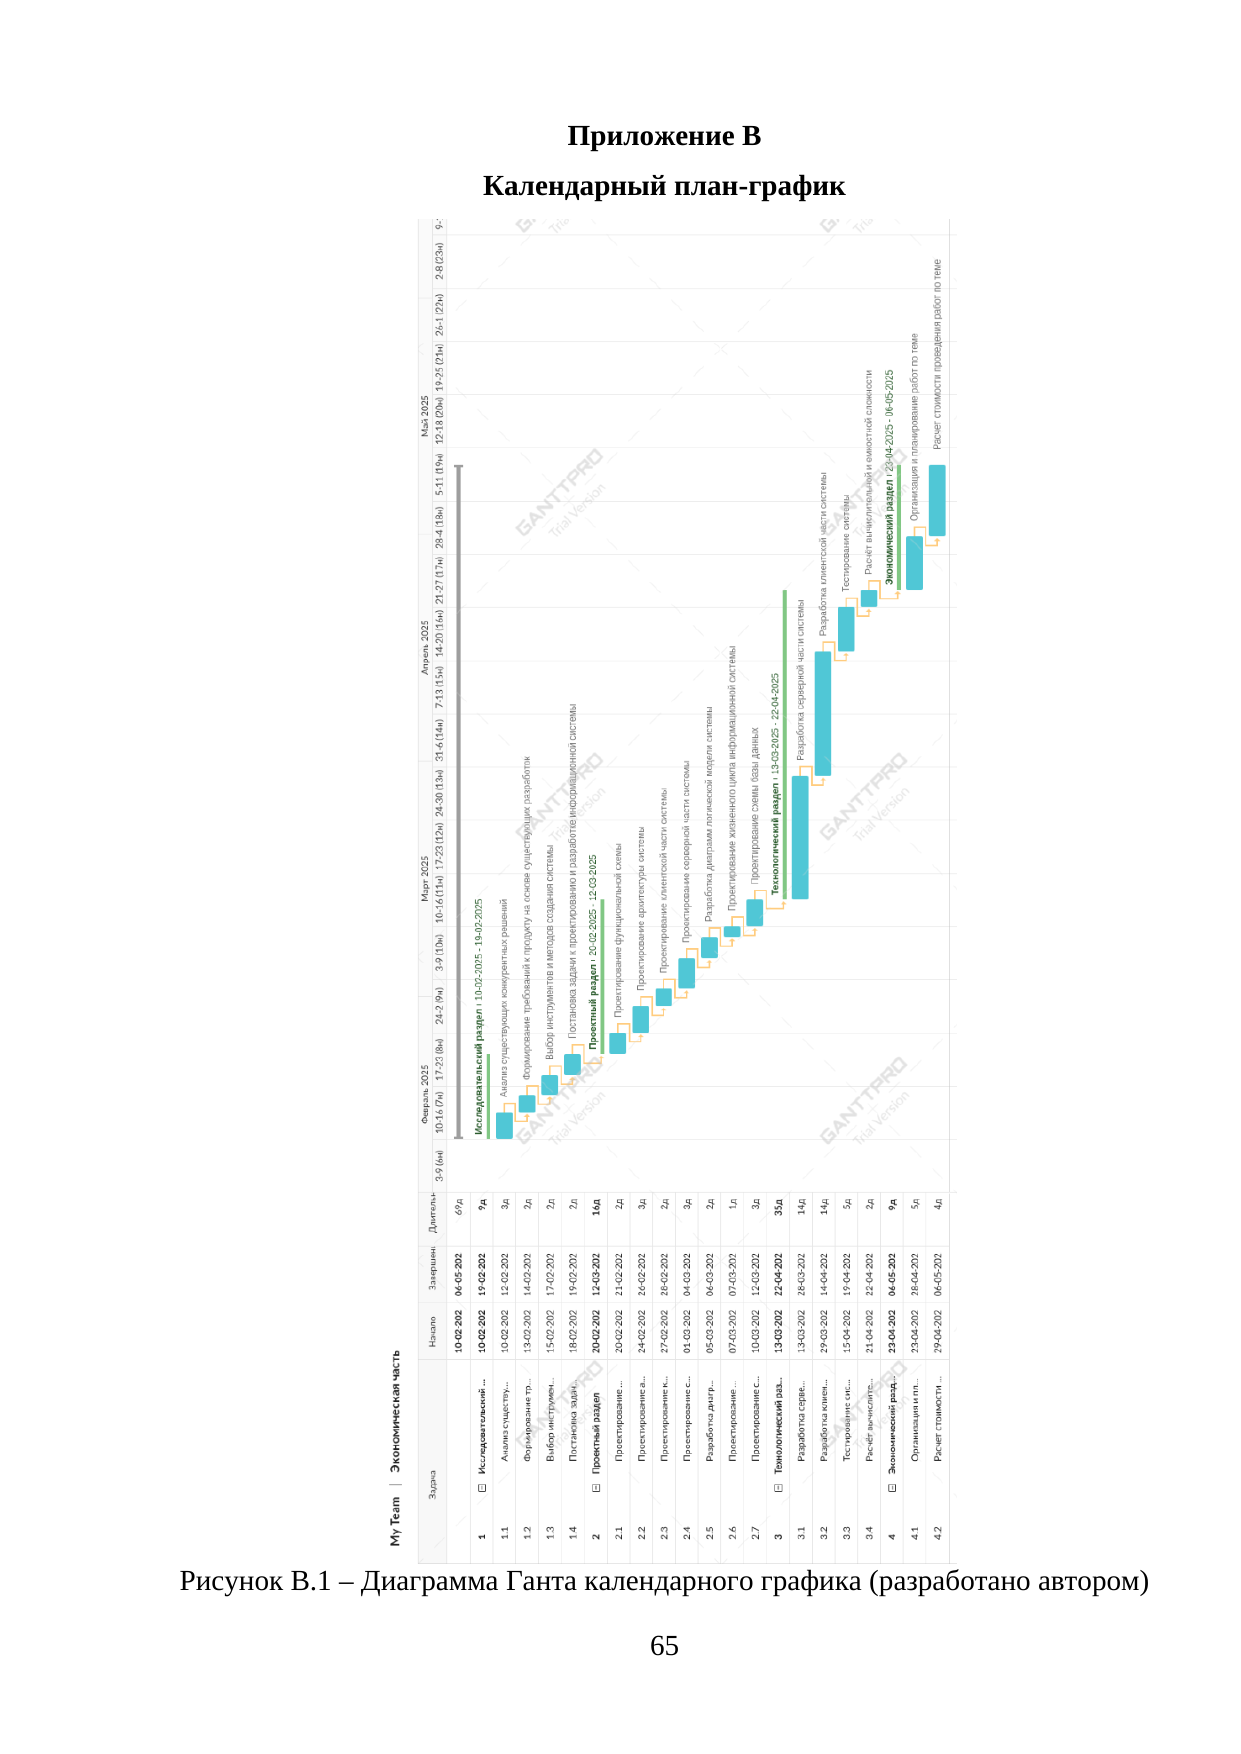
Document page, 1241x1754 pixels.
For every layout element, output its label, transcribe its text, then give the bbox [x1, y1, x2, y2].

picture [372, 220, 957, 1563]
text Рисунок В.1 – Диаграмма Ганта календарного графика (разработано автором) [177, 1563, 1152, 1597]
subtitle Приложение В [177, 118, 1152, 152]
text Календарный план-график [177, 168, 1152, 202]
